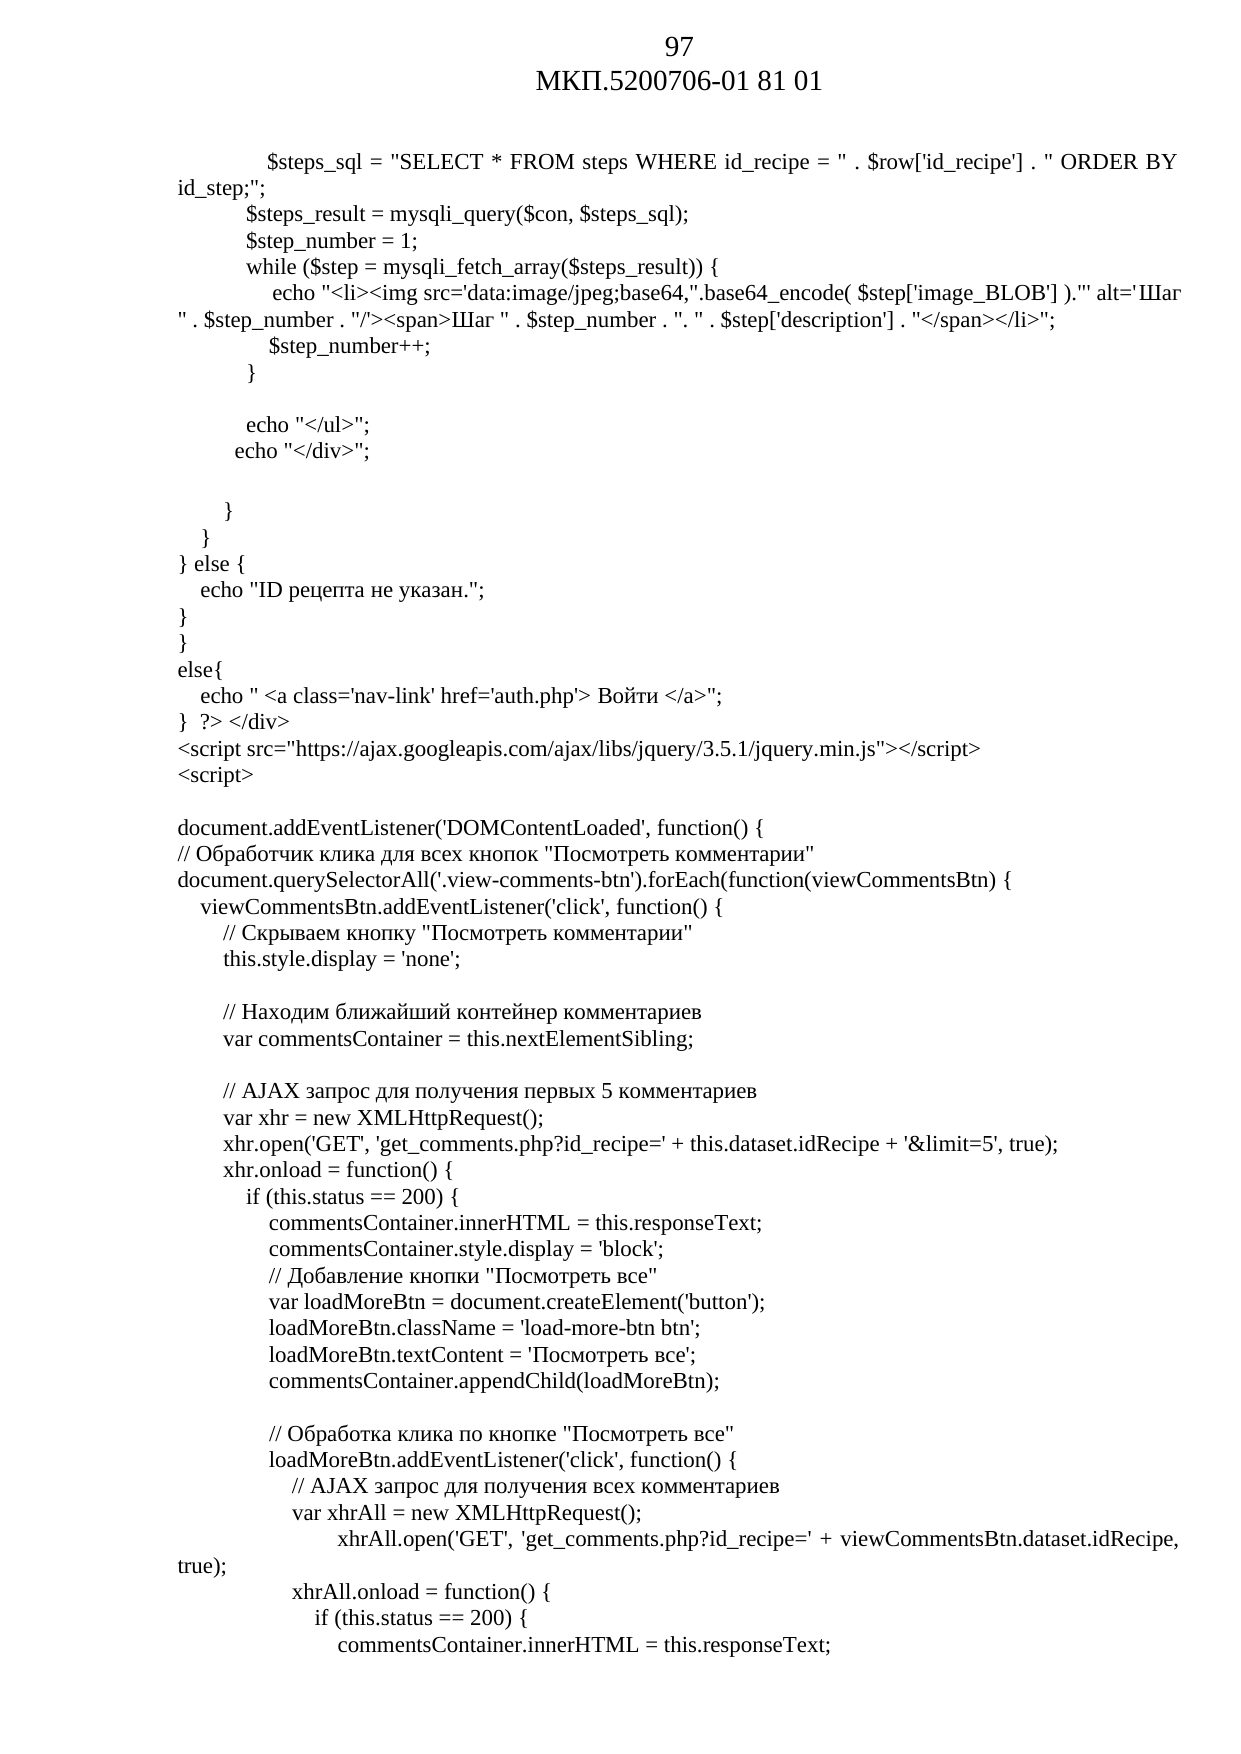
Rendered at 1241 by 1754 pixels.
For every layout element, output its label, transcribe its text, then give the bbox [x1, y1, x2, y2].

text xhr.onload = function() { [177, 1156, 1181, 1183]
text var xhr = new XMLHttpRequest(); [177, 1104, 1181, 1130]
text if (this.status == 200) { [177, 1604, 1181, 1631]
text $step_number++; [177, 332, 1181, 358]
text else{ [177, 656, 1181, 682]
text loadMoreBtn.textContent = 'Посмотреть все'; [177, 1341, 1181, 1367]
text xhr.open('GET', 'get_comments.php?id_recipe=' + this.dataset.idRecipe + '&limit=5', true); [177, 1130, 1181, 1156]
text // AJAX запрос для получения всех комментариев [177, 1473, 1181, 1499]
text // Находим ближайший контейнер комментариев [177, 998, 1181, 1024]
text // Добавление кнопки "Посмотреть все" [177, 1262, 1181, 1288]
text <script src="https://ajax.googleapis.com/ajax/libs/jquery/3.5.1/jquery.min.js"></script> [177, 735, 1181, 761]
text if (this.status == 200) { [177, 1183, 1181, 1209]
text } ?> </div> [177, 708, 1181, 735]
text var loadMoreBtn = document.createElement('button'); [177, 1288, 1181, 1314]
text } [177, 524, 1181, 550]
text } [177, 497, 1181, 524]
text // AJAX запрос для получения первых 5 комментариев [177, 1077, 1181, 1104]
text $step_number = 1; [177, 227, 1181, 253]
text <script> [177, 761, 1181, 787]
text loadMoreBtn.className = 'load-more-btn btn'; [177, 1314, 1181, 1341]
text } [177, 358, 1181, 385]
text commentsContainer.innerHTML = this.responseText; [177, 1631, 1181, 1657]
text echo "</ul>"; [177, 411, 1181, 438]
text } [177, 603, 1181, 629]
text $steps_result = mysqli_query($con, $steps_sql); [177, 200, 1181, 227]
text echo "</div>"; [177, 438, 1181, 464]
text var xhrAll = new XMLHttpRequest(); [177, 1499, 1181, 1525]
text commentsContainer.appendChild(loadMoreBtn); [177, 1367, 1181, 1393]
text this.style.display = 'none'; [177, 946, 1181, 972]
text loadMoreBtn.addEventListener('click', function() { [177, 1446, 1181, 1473]
text // Обработка клика по кнопке "Посмотреть все" [177, 1420, 1181, 1446]
text // Обработчик клика для всех кнопок "Посмотреть комментарии" [177, 840, 1181, 866]
text var commentsContainer = this.nextElementSibling; [177, 1024, 1181, 1051]
text echo "<li><img src='data:image/jpeg;base64,".base64_encode( $step['image_BLOB'] )."' alt='Шаг " . $step_number . "/'><span>Шаг " . $step_number . ". " . $step['description'] . "</span></li>"; [177, 279, 1181, 332]
text document.addEventListener('DOMContentLoaded', function() { [177, 814, 1181, 840]
text xhrAll.open('GET', 'get_comments.php?id_recipe=' + viewCommentsBtn.dataset.idRecipe, true); [177, 1525, 1181, 1578]
text viewCommentsBtn.addEventListener('click', function() { [177, 893, 1181, 919]
text $steps_sql = "SELECT * FROM steps WHERE id_recipe = " . $row['id_recipe'] . " ORDER BY id_step;"; [177, 148, 1181, 200]
text echo "ID рецепта не указан."; [177, 577, 1181, 603]
text document.querySelectorAll('.view-comments-btn').forEach(function(viewCommentsBtn) { [177, 866, 1181, 893]
text // Скрываем кнопку "Посмотреть комментарии" [177, 919, 1181, 946]
text xhrAll.onload = function() { [177, 1578, 1181, 1604]
text commentsContainer.style.display = 'block'; [177, 1235, 1181, 1262]
text commentsContainer.innerHTML = this.responseText; [177, 1209, 1181, 1235]
text while ($step = mysqli_fetch_array($steps_result)) { [177, 253, 1181, 279]
text } else { [177, 550, 1181, 577]
text } [177, 629, 1181, 656]
text echo " <a class='nav-link' href='auth.php'> Войти </a>"; [177, 682, 1181, 708]
